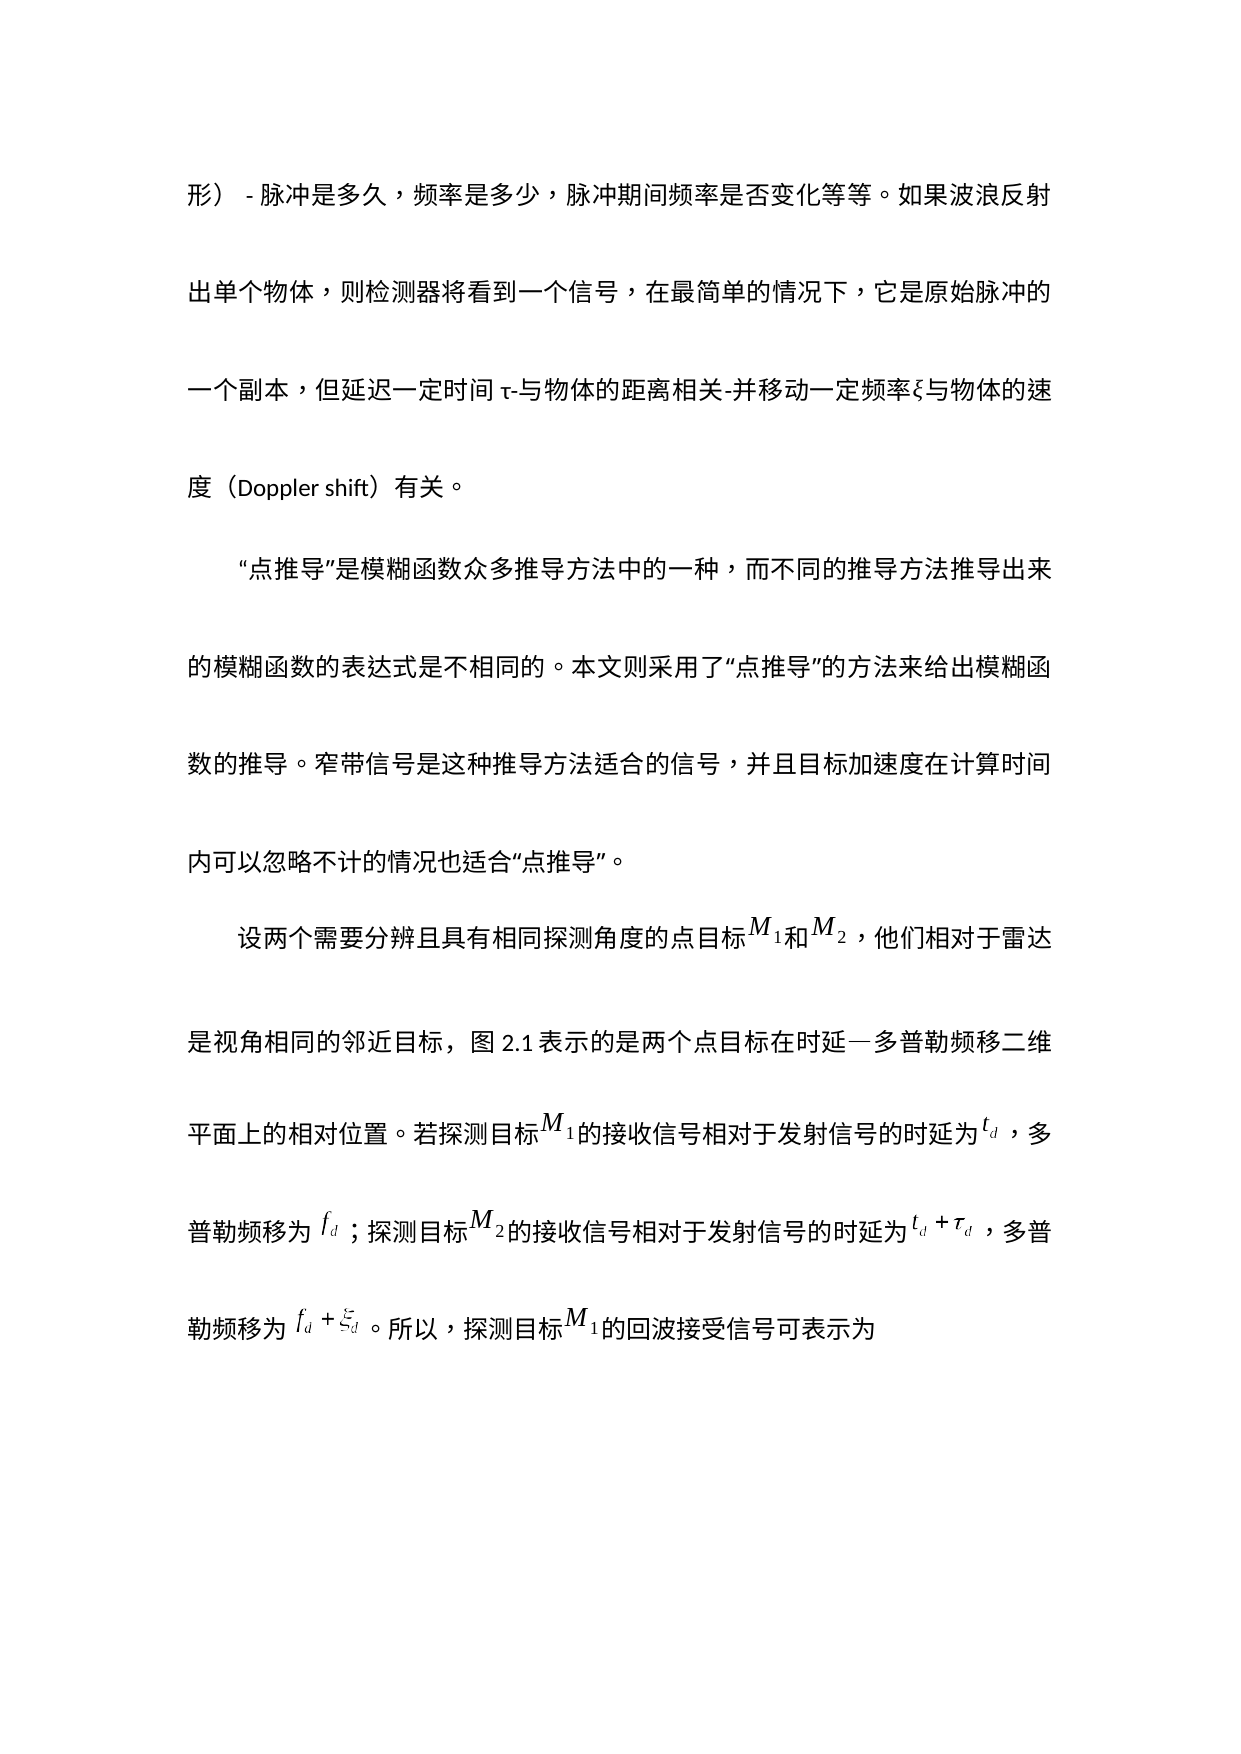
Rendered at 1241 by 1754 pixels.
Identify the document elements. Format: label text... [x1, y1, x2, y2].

text “点推导”是模糊函数众多推导方法中的一种，而不同的推导方法推导出来的模糊函数的表达式是不相同的。本文则采用了“点推导”的方法来给出模糊函数的推导。窄带信号是这种推导方法适合的信号，并且目标加速度在计算时间内可以忽略不计的情况也适合“点推导”。 [187, 536, 1053, 894]
text 设两个需要分辨且具有相同探测角度的点目标和，他们相对于雷达是视角相同的邻近目标，图2.1表示的是两个点目标在时延—多普勒频移二维平面上的相对位置。若探测目标的接收信号相对于发射信号的时延为，多普勒频移为；探测目标的接收信号相对于发射信号的时延为，多普勒频移为。所以，探测目标的回波接受信号可表示为 [187, 911, 1053, 1366]
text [187, 162, 1053, 519]
